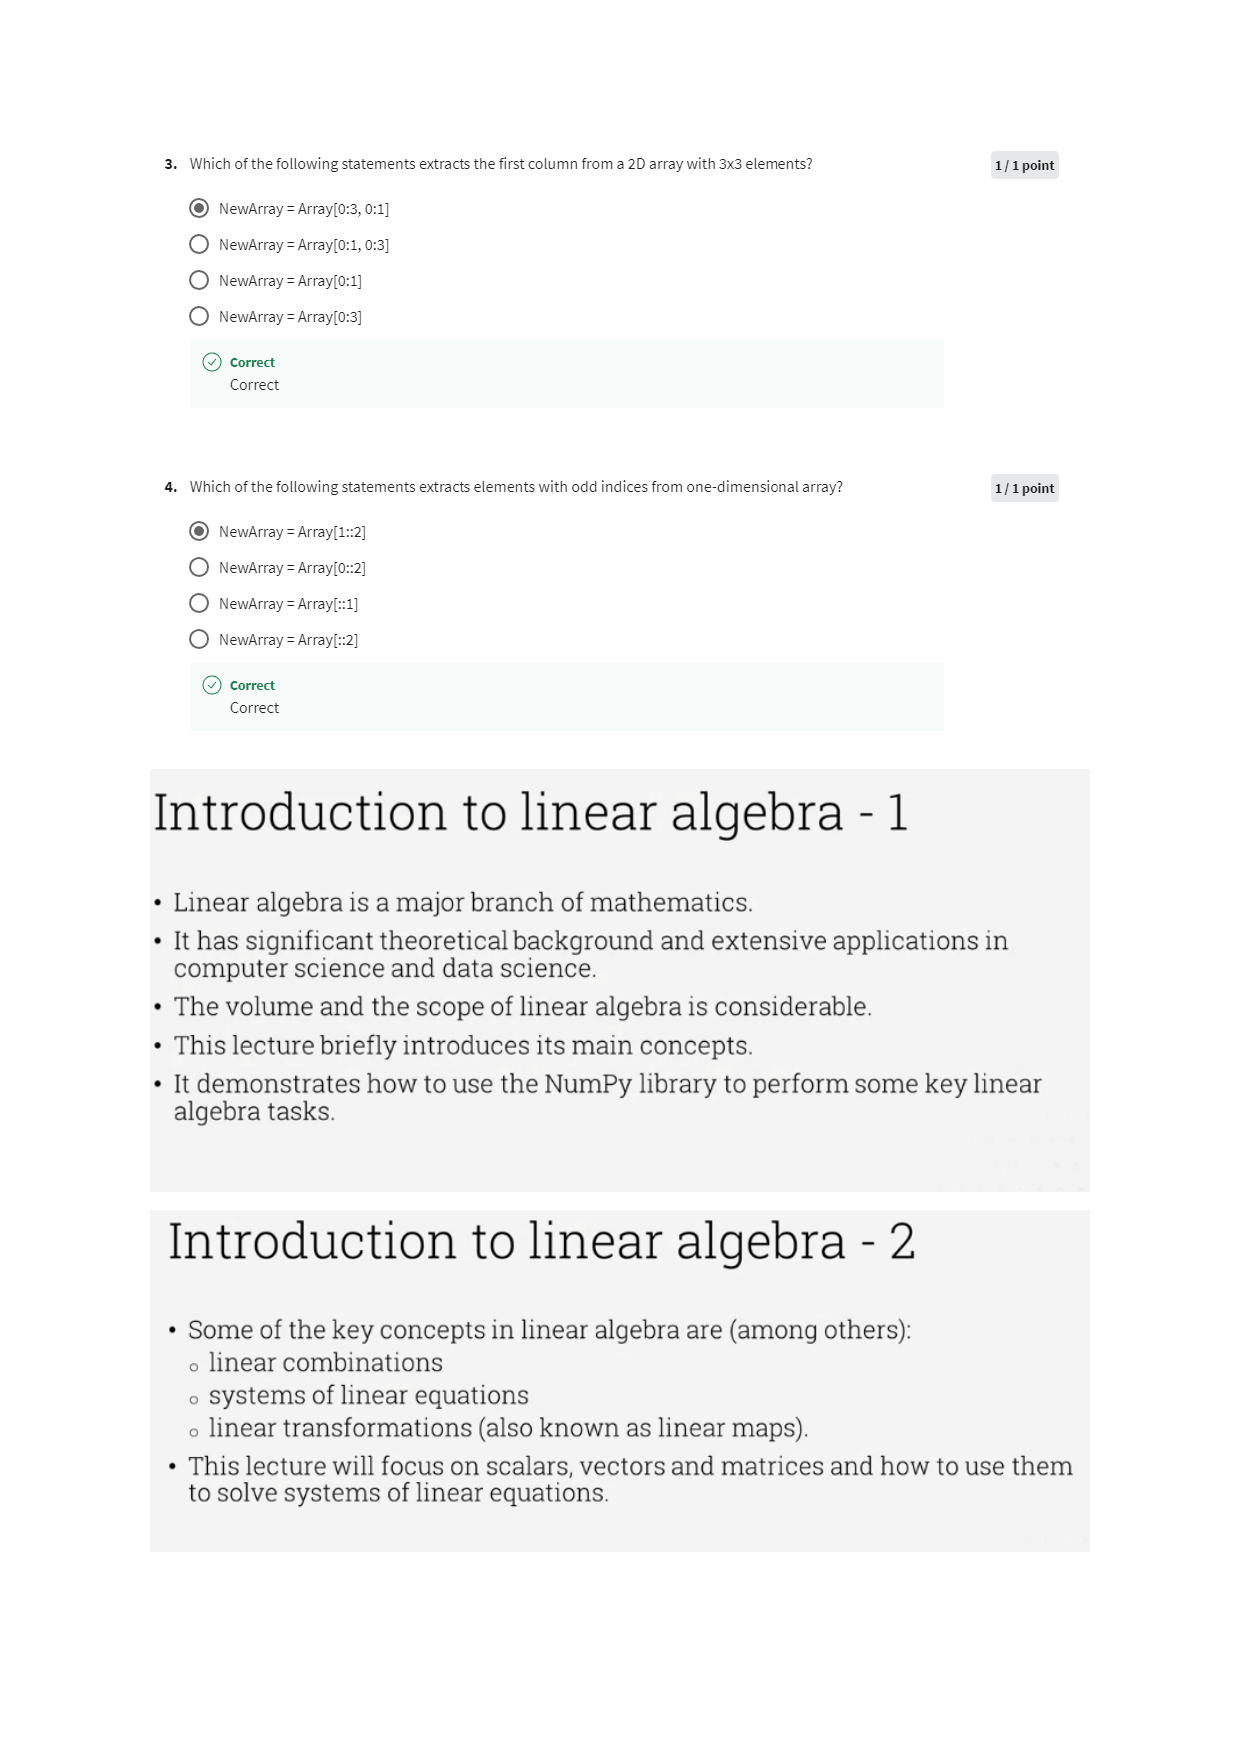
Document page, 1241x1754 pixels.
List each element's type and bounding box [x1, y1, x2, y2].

picture [150, 1210, 1091, 1552]
picture [150, 150, 1091, 751]
picture [150, 769, 1091, 1192]
